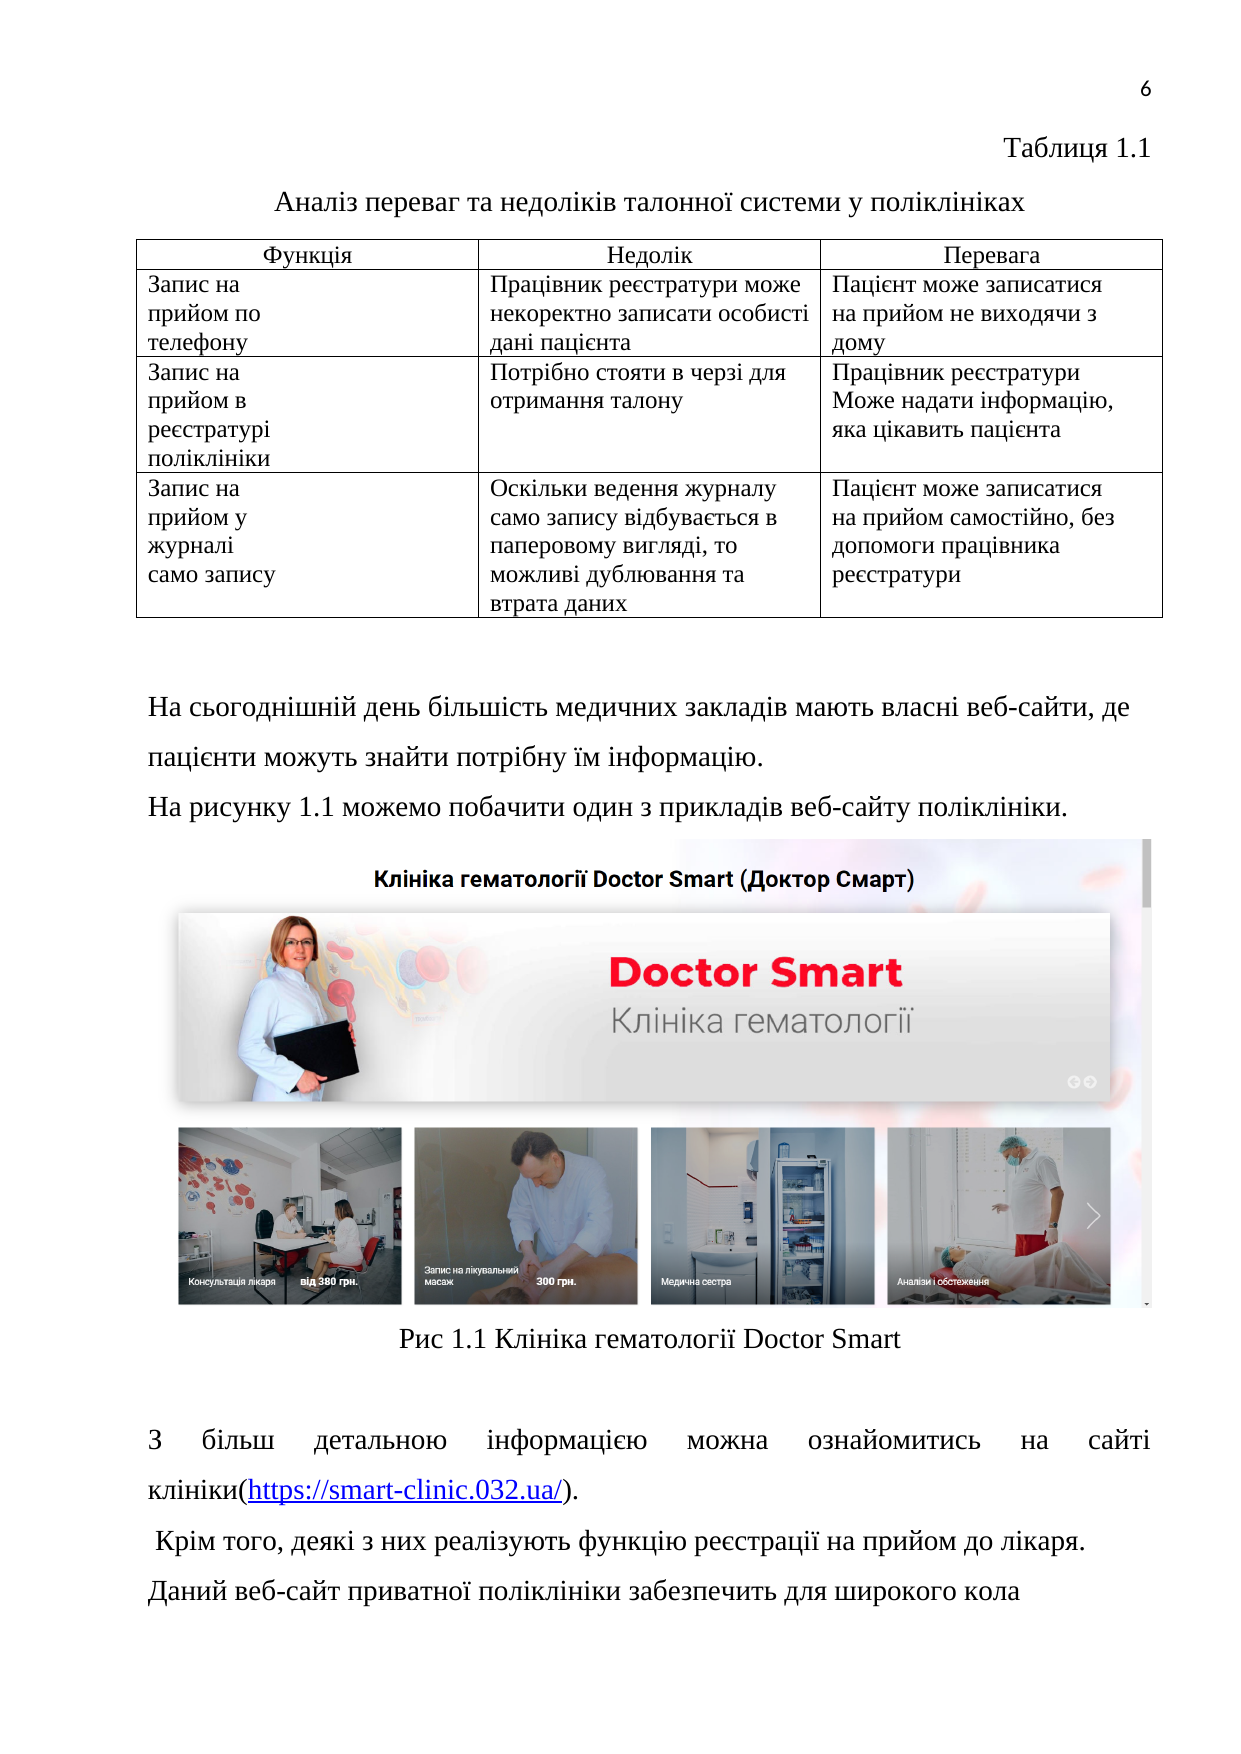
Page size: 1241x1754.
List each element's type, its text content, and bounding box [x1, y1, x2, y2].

table_header Функція [137, 240, 478, 268]
table_cell Запис на прийом в реєстратурі поліклініки [137, 357, 478, 472]
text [148, 1523, 1152, 1607]
table_cell Пацієнт може записатися на прийом не виходячи з дому [821, 270, 1162, 356]
text З більш детальною інформацією можна ознайомитись на сайті клініки(https://smart-clinic.032.ua/). [148, 1422, 1152, 1506]
picture [147, 839, 1152, 1308]
text Таблиця 1.1 [148, 130, 1152, 163]
table_cell Пацієнт може записатися на прийом самостійно, без допомоги працівника реєстратури [821, 473, 1162, 617]
table_cell Потрібно стояти в черзі для отримання талону [479, 357, 820, 472]
table_cell Працівник реєстратури може некоректно записати особисті дані пацієнта [479, 270, 820, 356]
table_header Перевага [821, 240, 1162, 268]
text Аналіз переваг та недоліків талонної системи у поліклініках [148, 184, 1152, 218]
table_header Недолік [479, 240, 820, 268]
text На сьогоднішній день більшість медичних закладів мають власні веб-сайти, де пацієнти можуть знайти потрібну їм інформацію. [148, 689, 1152, 773]
text Рис 1.1 Клініка гематології Doctor Smart [148, 1321, 1152, 1355]
text На рисунку 1.1 можемо побачити один з прикладів веб-сайту поліклініки. [148, 789, 1152, 823]
table_cell Оскільки ведення журналу само запису відбувається в паперовому вигляді, то можливі дублювання та втрата даних [479, 473, 820, 617]
table_cell Працівник реєстратури Може надати інформацію, яка цікавить пацієнта [821, 357, 1162, 472]
table_cell Запис на прийом по телефону [137, 270, 478, 356]
table_cell Запис на прийом у журналі само запису [137, 473, 478, 617]
